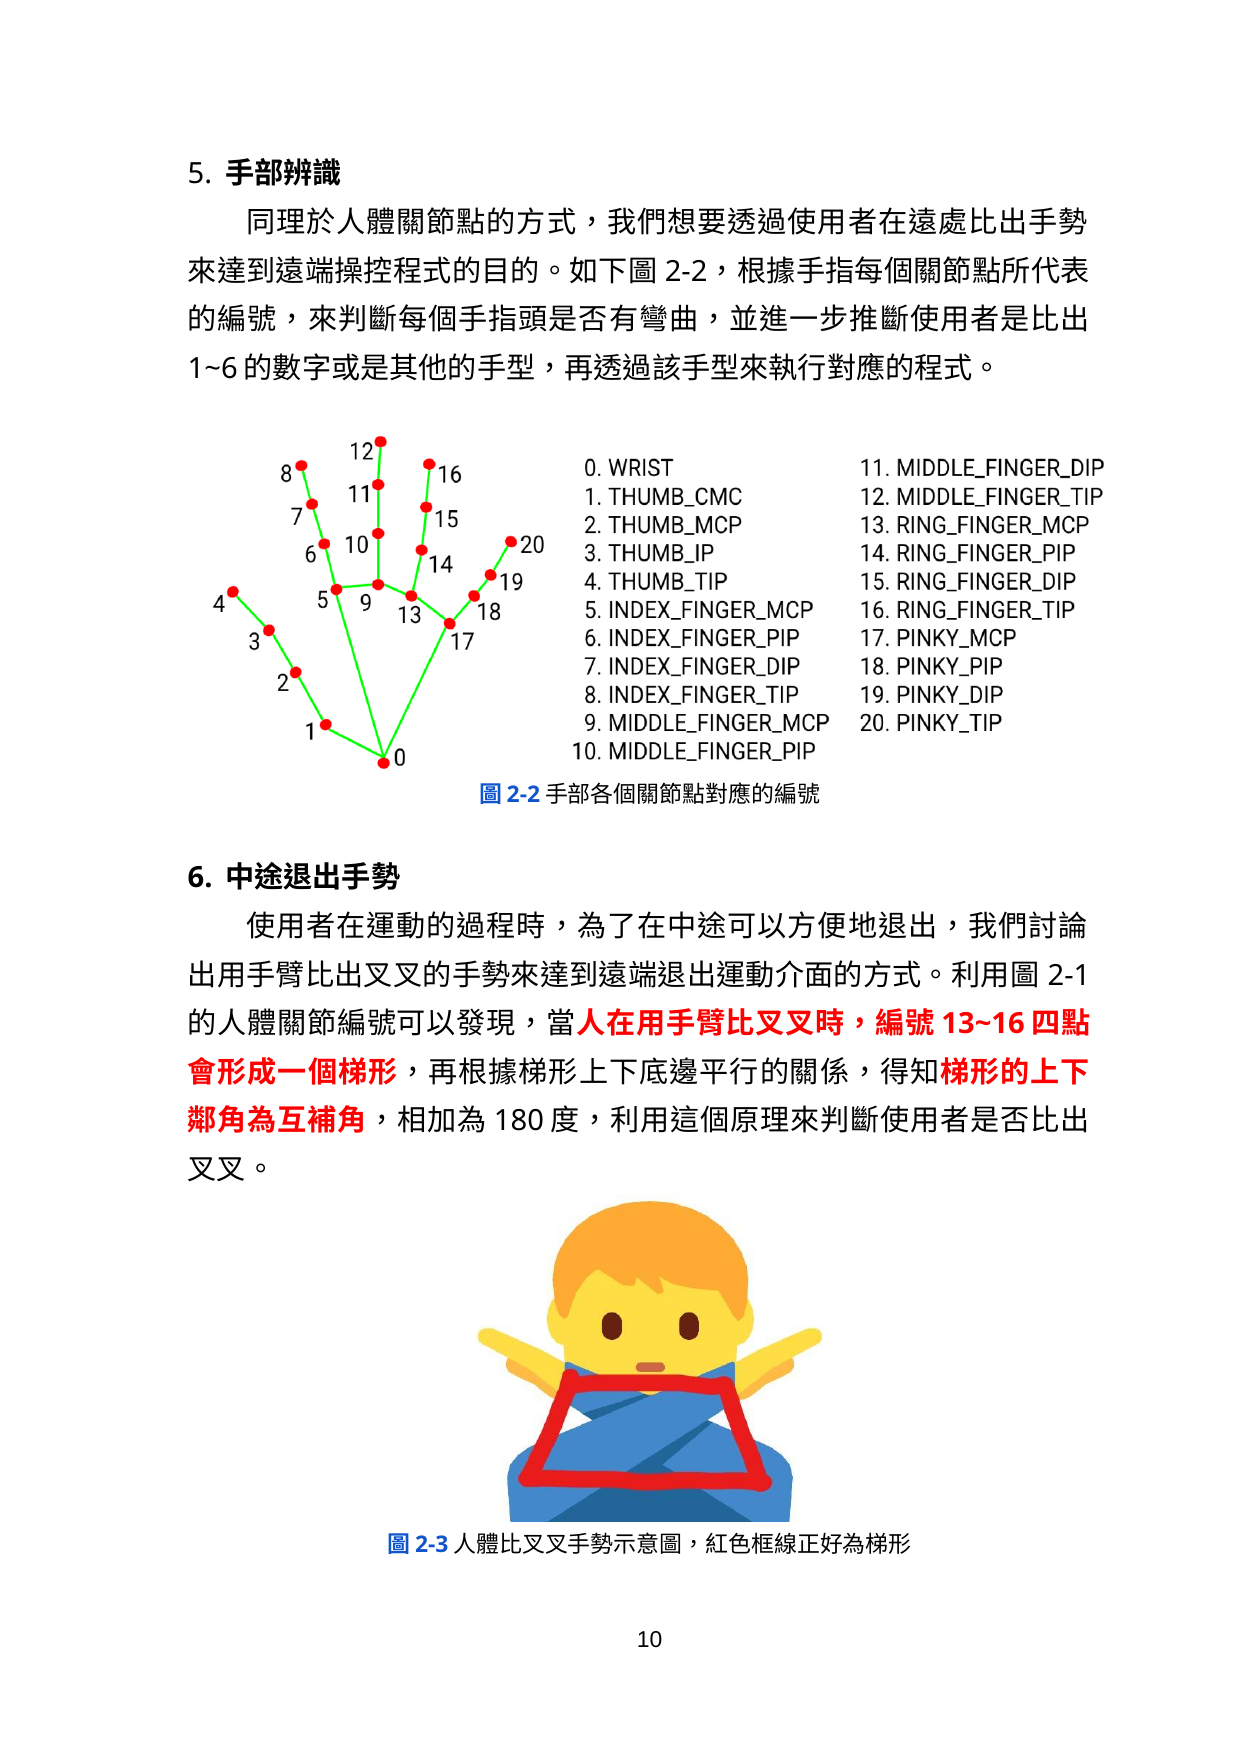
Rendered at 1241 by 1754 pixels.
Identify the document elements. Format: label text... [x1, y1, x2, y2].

text 使用者在運動的過程時，為了在中途可以方便地退出，我們討論出用手臂比出叉叉的手勢來達到遠端退出運動介面的方式。利用圖2-1的人體關節編號可以發現，當人在用手臂比叉叉時，編號13~16四點會形成一個梯形，再根據梯形上下底邊平行的關係，得知梯形的上下鄰角為互補角，相加為180度，利用這個原理來判斷使用者是否比出叉叉。 [187, 902, 1090, 1188]
list 中途退出手勢 [187, 854, 1090, 896]
text 同理於人體關節點的方式，我們想要透過使用者在遠處比出手勢來達到遠端操控程式的目的。如下圖2-2，根據手指每個關節點所代表的編號，來判斷每個手指頭是否有彎曲，並進一步推斷使用者是比出1~6的數字或是其他的手型，再透過該手型來執行對應的程式。 [187, 199, 1090, 387]
picture [476, 1194, 823, 1522]
list 手部辨識 [187, 150, 1090, 192]
text 圖2-2手部各個關節點對應的編號 [150, 776, 1090, 809]
text 圖2-3人體比叉叉手勢示意圖，紅色框線正好為梯形 [150, 1526, 1090, 1559]
picture [208, 432, 1108, 773]
